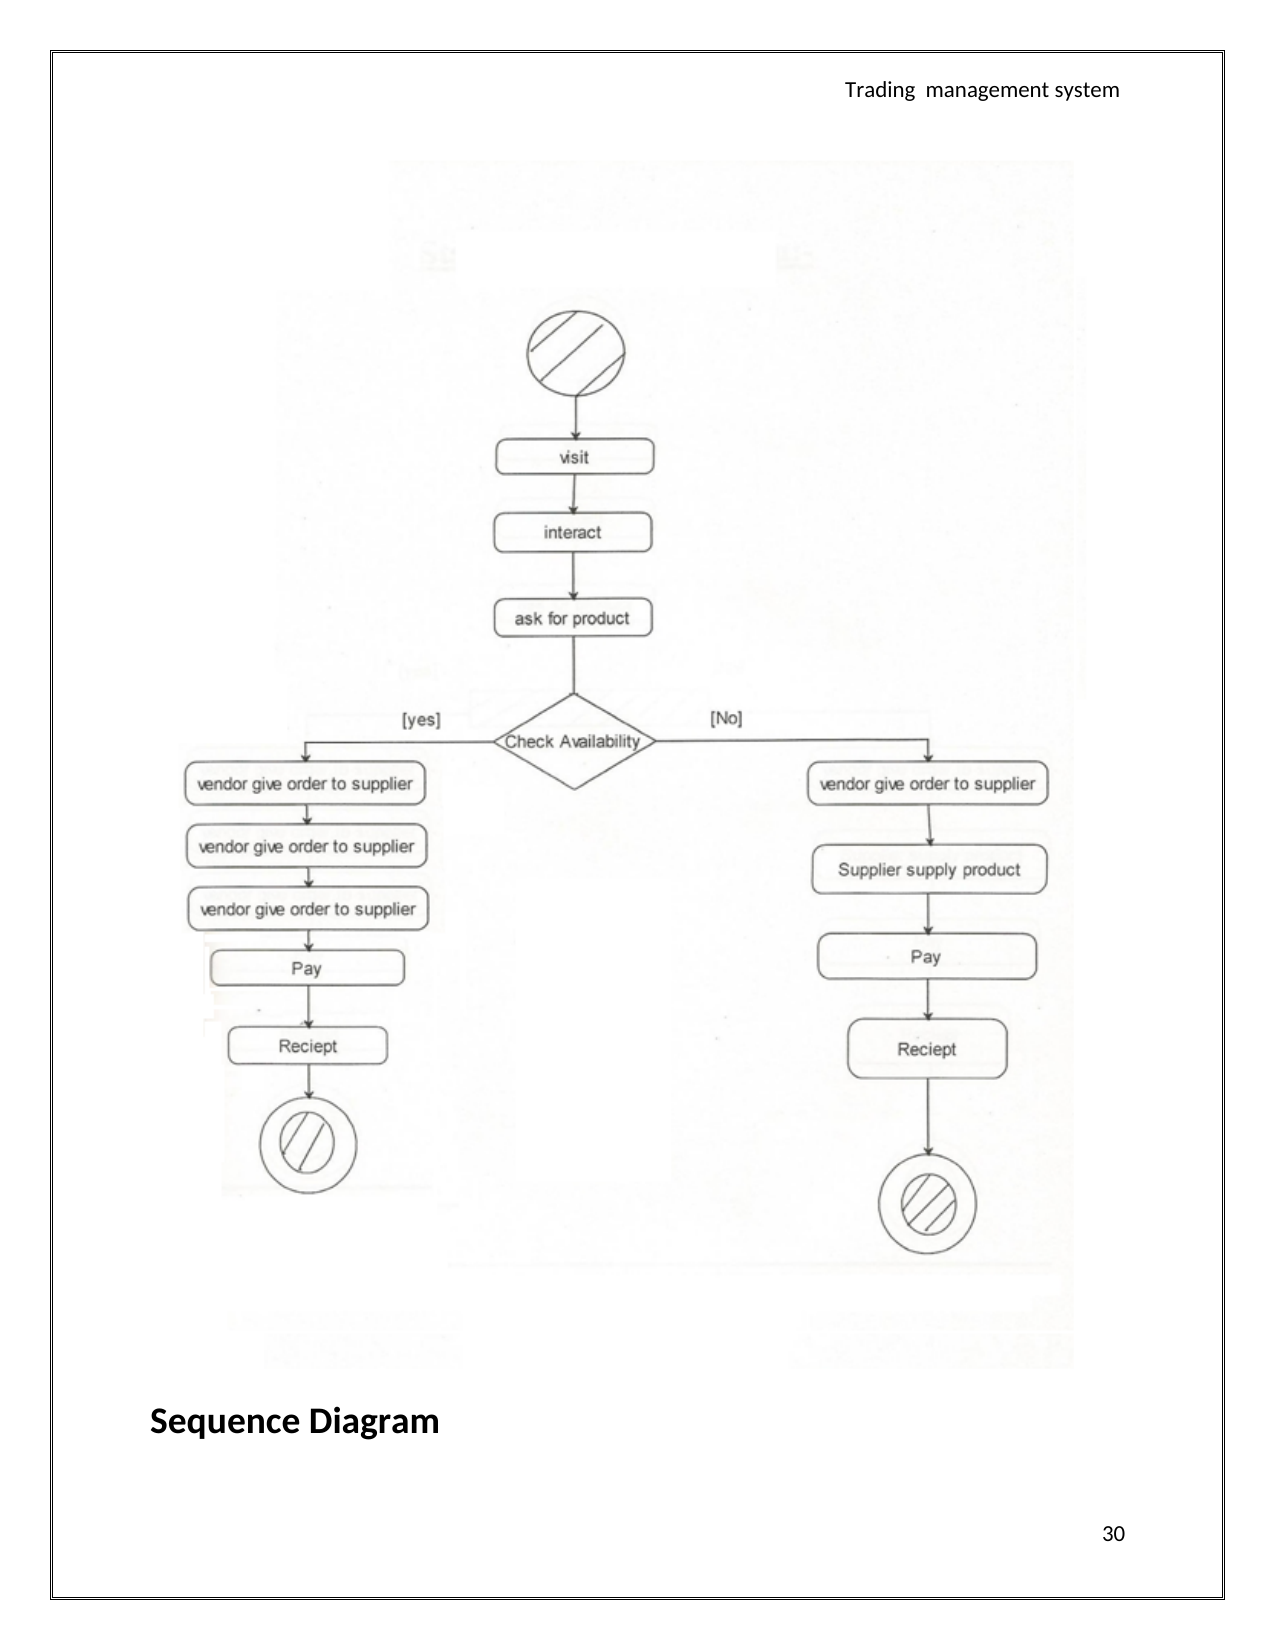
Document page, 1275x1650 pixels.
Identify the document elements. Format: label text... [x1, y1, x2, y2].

picture [150, 159, 1125, 1372]
text Sequence Diagram [150, 1397, 1125, 1442]
